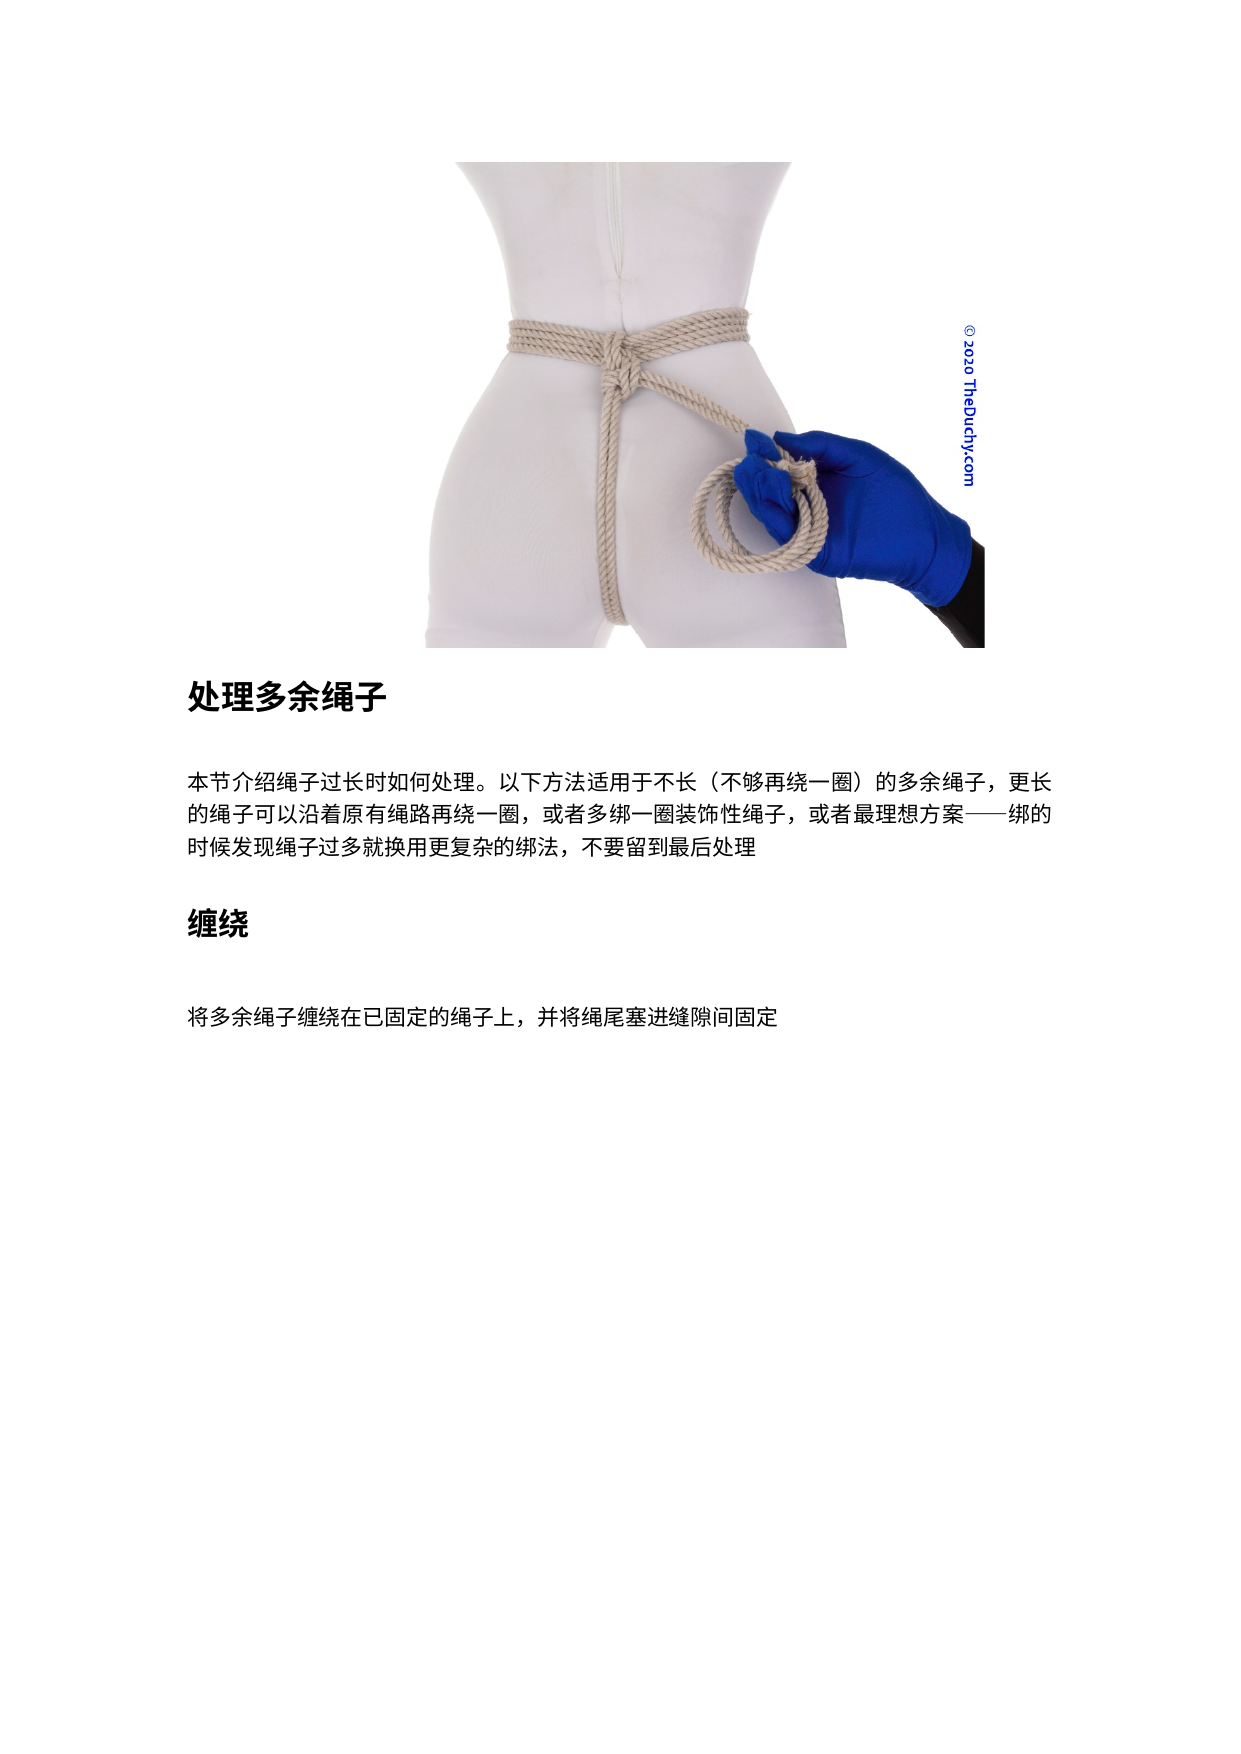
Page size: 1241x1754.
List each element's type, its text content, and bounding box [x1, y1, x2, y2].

text 本节介绍绳子过长时如何处理。以下方法适用于不长（不够再绕一圈）的多余绳子，更长的绳子可以沿着原有绳路再绕一圈，或者多绑一圈装饰性绳子，或者最理想方案——绑的时候发现绳子过多就换用更复杂的绑法，不要留到最后处理 [187, 764, 1053, 862]
subtitle 处理多余绳子 [187, 662, 1053, 727]
subtitle 缠绕 [187, 889, 1053, 954]
picture [255, 162, 985, 648]
text 将多余绳子缠绕在已固定的绳子上，并将绳尾塞进缝隙间固定 [187, 1000, 1053, 1032]
